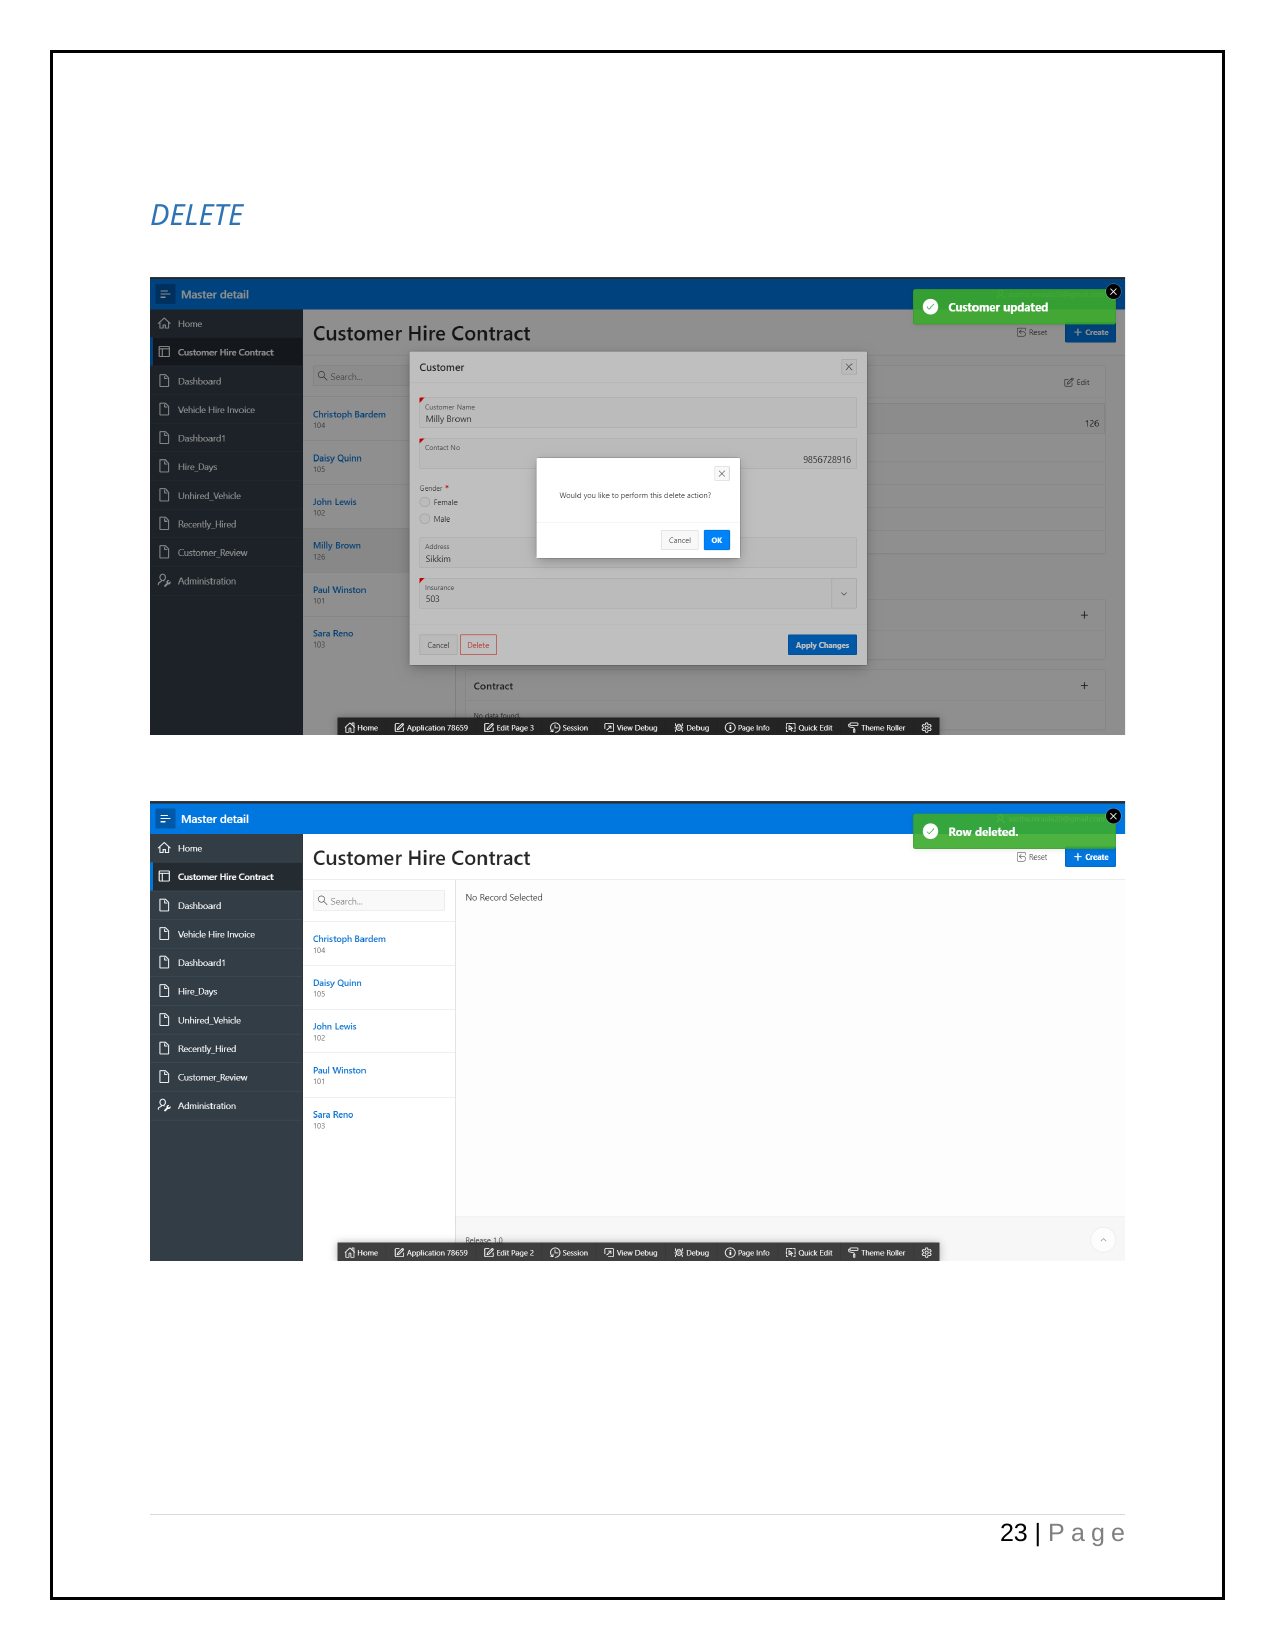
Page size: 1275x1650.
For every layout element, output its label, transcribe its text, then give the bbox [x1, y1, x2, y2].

picture [150, 801, 1125, 1261]
subtitle DELETE [150, 194, 1125, 233]
picture [150, 277, 1125, 735]
